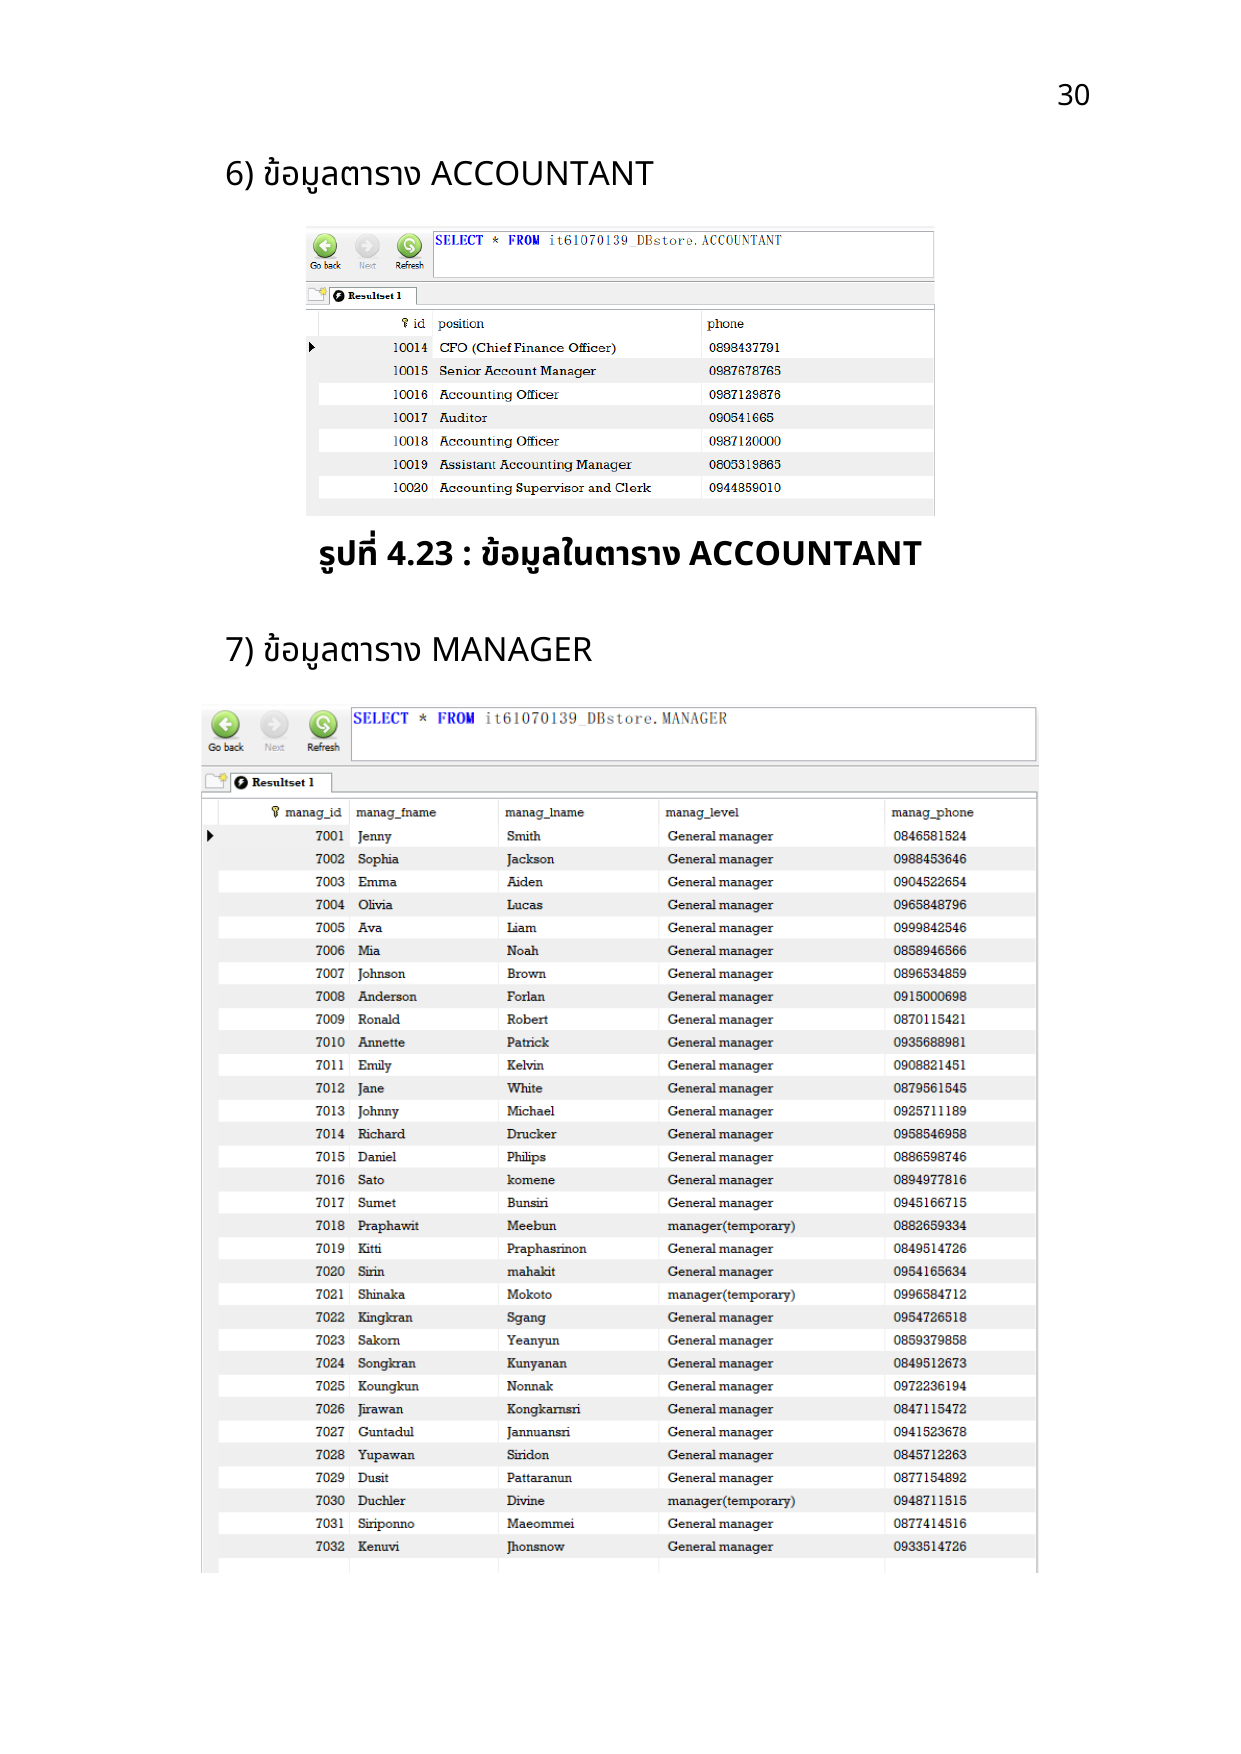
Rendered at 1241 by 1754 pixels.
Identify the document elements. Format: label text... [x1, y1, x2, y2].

picture [305, 226, 935, 516]
text 7) ข้อมูลตาราง MANAGER [150, 626, 1090, 676]
picture [201, 704, 1039, 1573]
text 6) ข้อมูลตาราง ACCOUNTANT [150, 150, 1090, 201]
text รูปที่ 4.23 : ข้อมูลในตาราง ACCOUNTANT [150, 529, 1090, 580]
